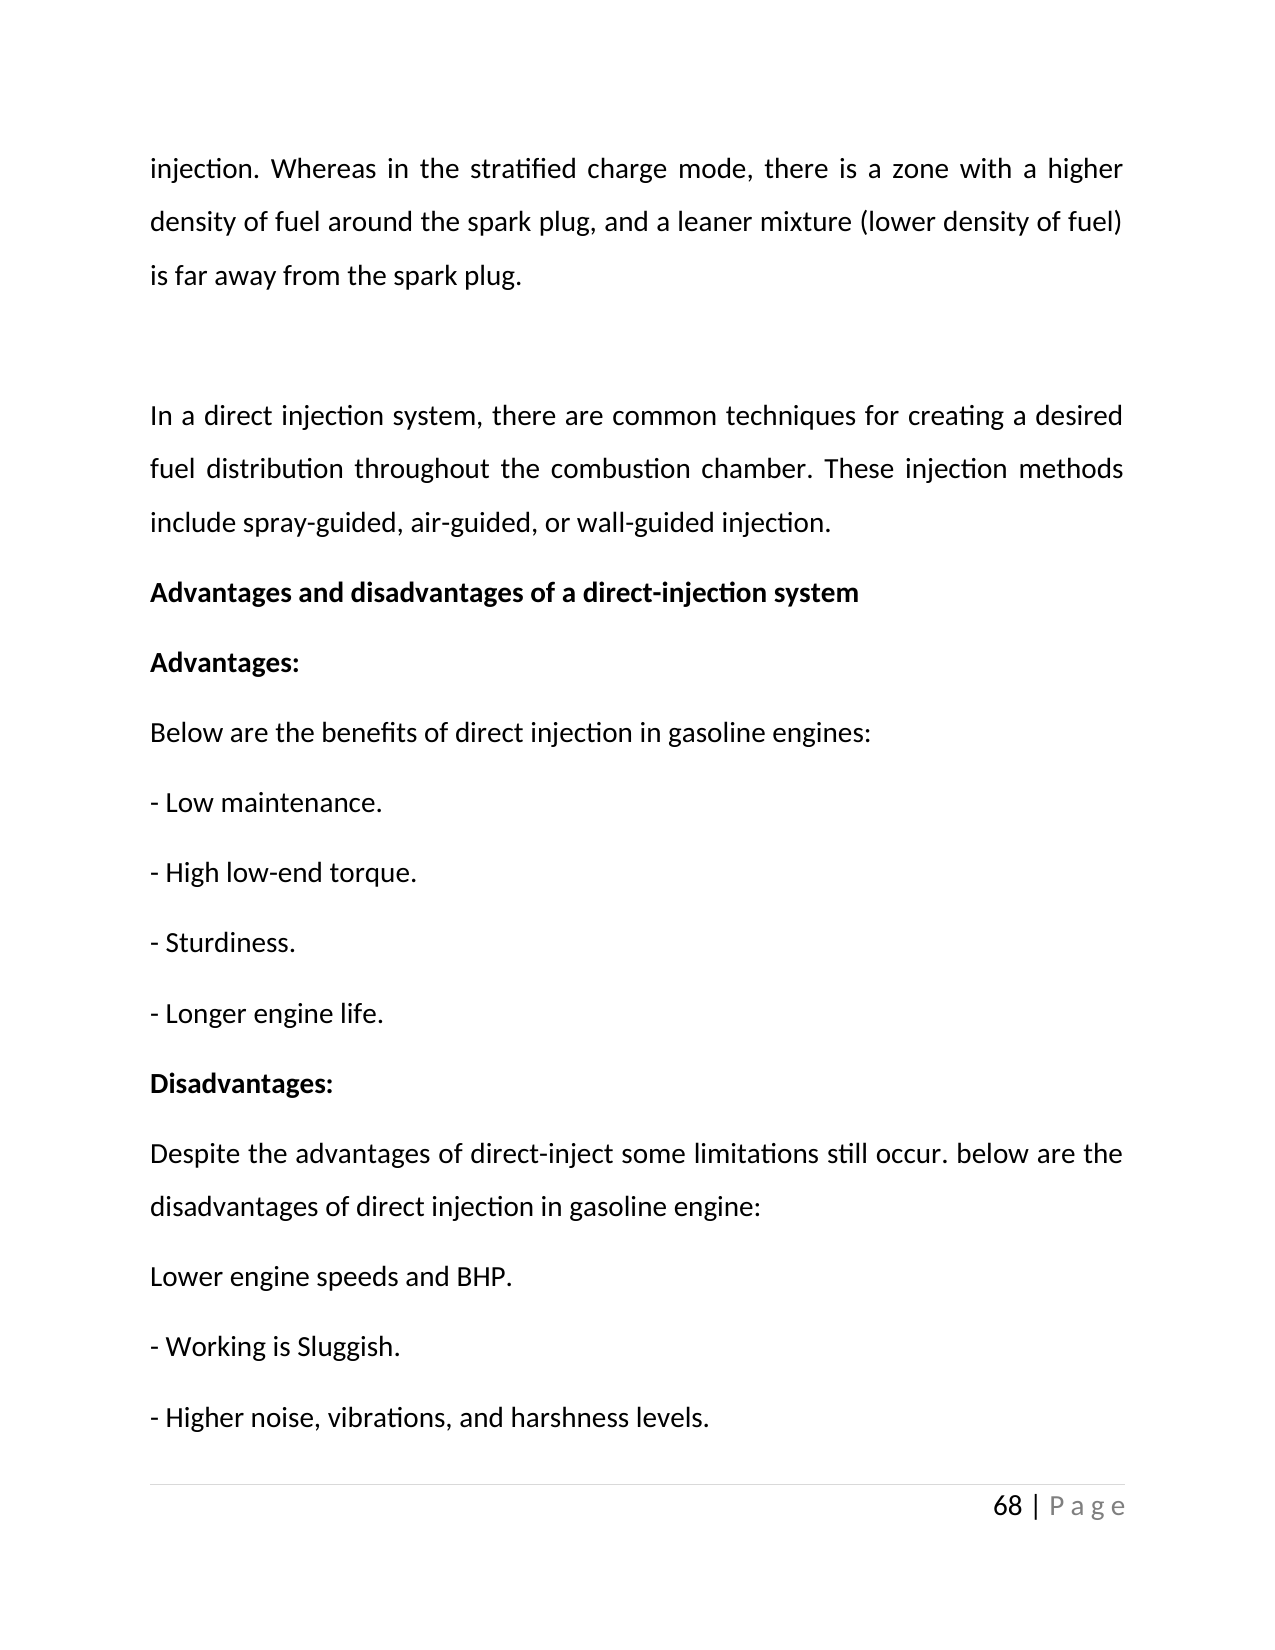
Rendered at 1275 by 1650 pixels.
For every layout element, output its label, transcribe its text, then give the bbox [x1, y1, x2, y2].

text - Working is Sluggish. [150, 1328, 1125, 1364]
text Despite the advantages of direct-inject some limitations still occur. below are the disadvantages of direct injection in gasoline engine: [150, 1135, 1125, 1224]
text - Longer engine life. [150, 995, 1125, 1030]
text Disadvantages: [150, 1065, 1125, 1100]
text - High low-end torque. [150, 854, 1125, 890]
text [150, 150, 1125, 292]
text - Sturdiness. [150, 924, 1125, 960]
text Lower engine speeds and BHP. [150, 1258, 1125, 1294]
text - Low maintenance. [150, 784, 1125, 820]
text In a direct injection system, there are common techniques for creating a desired fuel distribution throughout the combustion chamber. These injection methods include spray-guided, air-guided, or wall-guided injection. [150, 397, 1125, 539]
text Advantages: [150, 644, 1125, 680]
text Advantages and disadvantages of a direct-injection system [150, 574, 1125, 610]
text - Higher noise, vibrations, and harshness levels. [150, 1399, 1125, 1434]
text Below are the benefits of direct injection in gasoline engines: [150, 714, 1125, 750]
